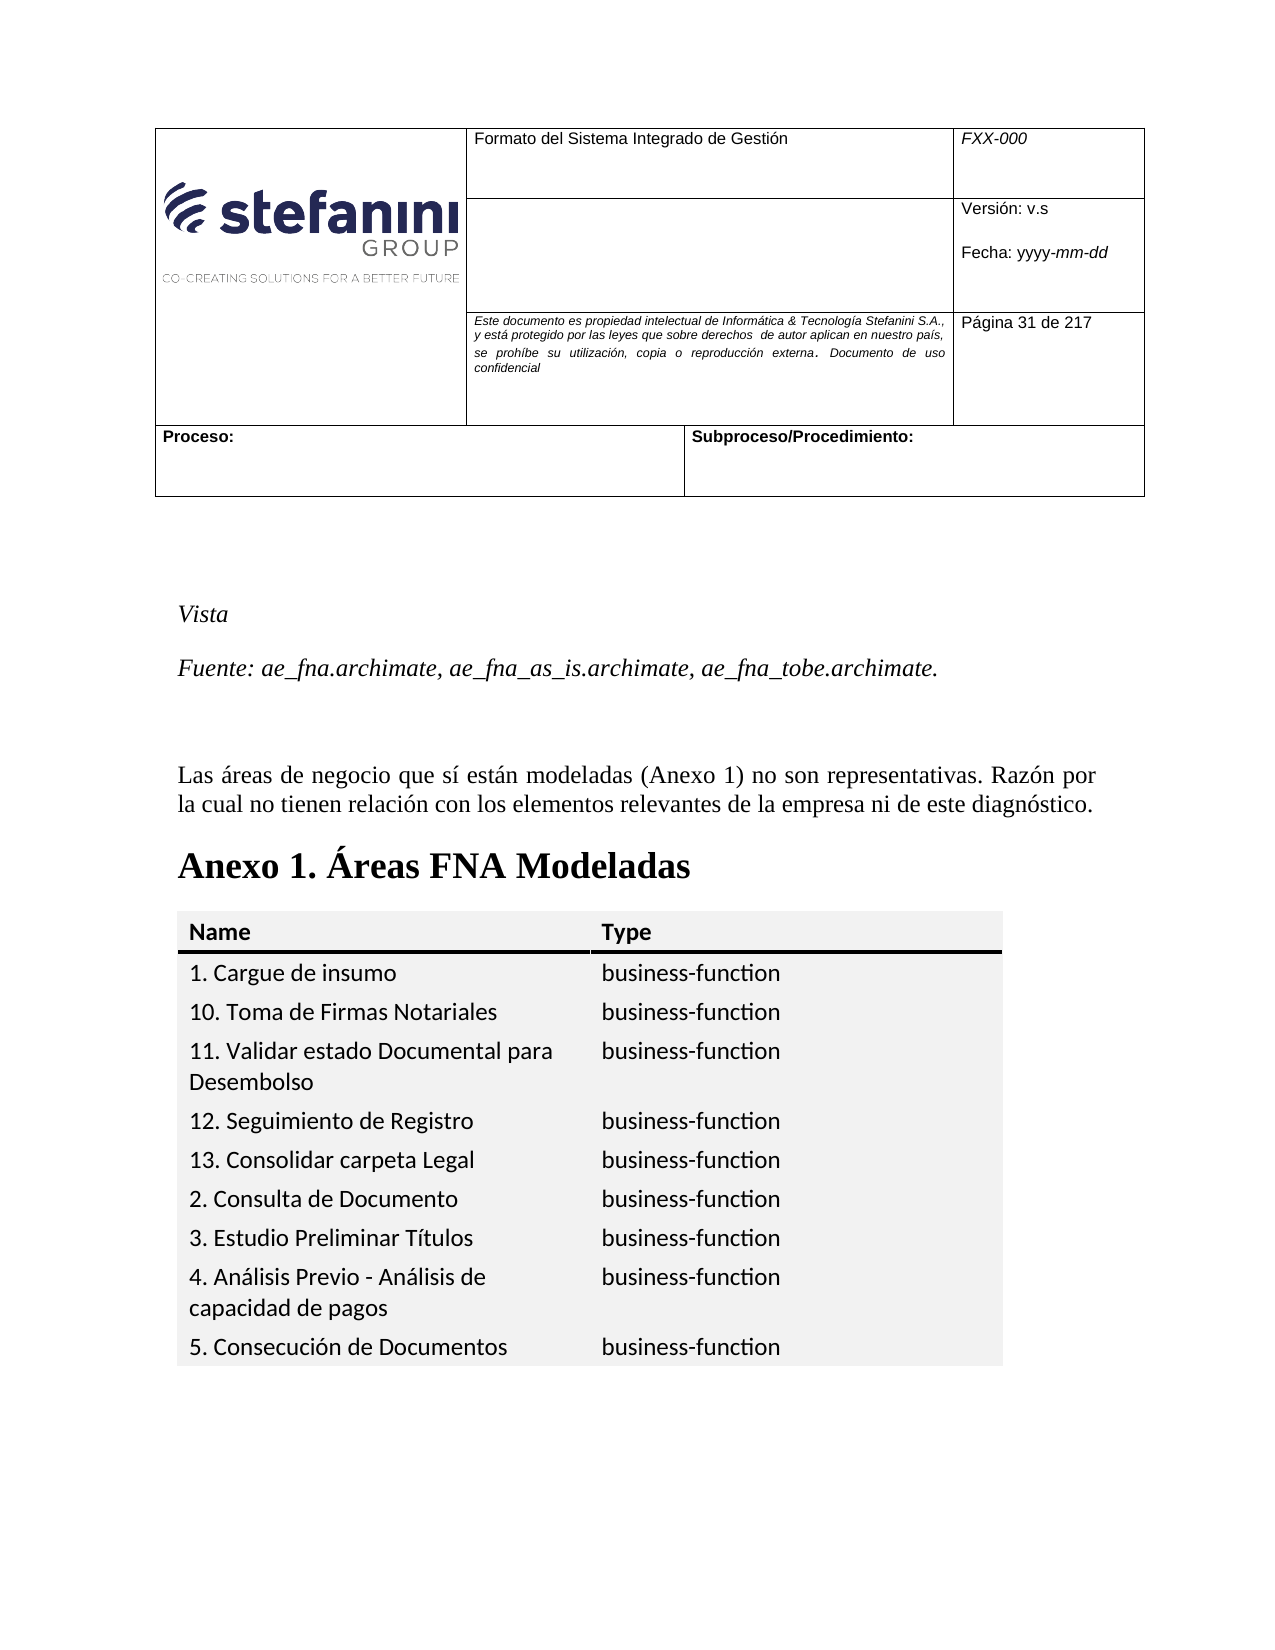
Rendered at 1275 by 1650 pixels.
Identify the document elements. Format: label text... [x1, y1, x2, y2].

table_cell business-function [591, 1032, 1002, 1100]
table_cell business-function [591, 1327, 1002, 1365]
table_cell business-function [591, 1258, 1002, 1326]
table_cell 12. Seguimiento de Registro [178, 1101, 590, 1139]
table_cell 10. Toma de Firmas Notariales [178, 993, 590, 1031]
table_cell 11. Validar estado Documental para Desembolso [178, 1032, 590, 1100]
table_cell 1. Cargue de insumo [178, 954, 590, 991]
text Fuente: ae_fna.archimate, ae_fna_as_is.archimate, ae_fna_tobe.archimate. [177, 653, 1098, 682]
subtitle Anexo 1. Áreas FNA Modeladas [177, 843, 1098, 886]
table_header Name [178, 912, 590, 950]
table_cell business-function [591, 993, 1002, 1031]
table_cell 5. Consecución de Documentos [178, 1327, 590, 1365]
table_cell business-function [591, 1140, 1002, 1178]
table_cell business-function [591, 1218, 1002, 1256]
table_cell business-function [591, 1179, 1002, 1217]
table_cell 13. Consolidar carpeta Legal [178, 1140, 590, 1178]
table_cell 3. Estudio Preliminar Títulos [178, 1218, 590, 1256]
table_cell business-function [591, 954, 1002, 991]
picture [162, 182, 460, 286]
table_cell business-function [591, 1101, 1002, 1139]
table_header Type [591, 912, 1002, 950]
table_cell 2. Consulta de Documento [178, 1179, 590, 1217]
table_cell 4. Análisis Previo - Análisis de capacidad de pagos [178, 1258, 590, 1326]
text Las áreas de negocio que sí están modeladas (Anexo 1) no son representativas. Razón por la cual no tienen relación con los elementos relevantes de la empresa ni de este diagnóstico. [177, 761, 1098, 818]
text Vista [177, 599, 1098, 628]
